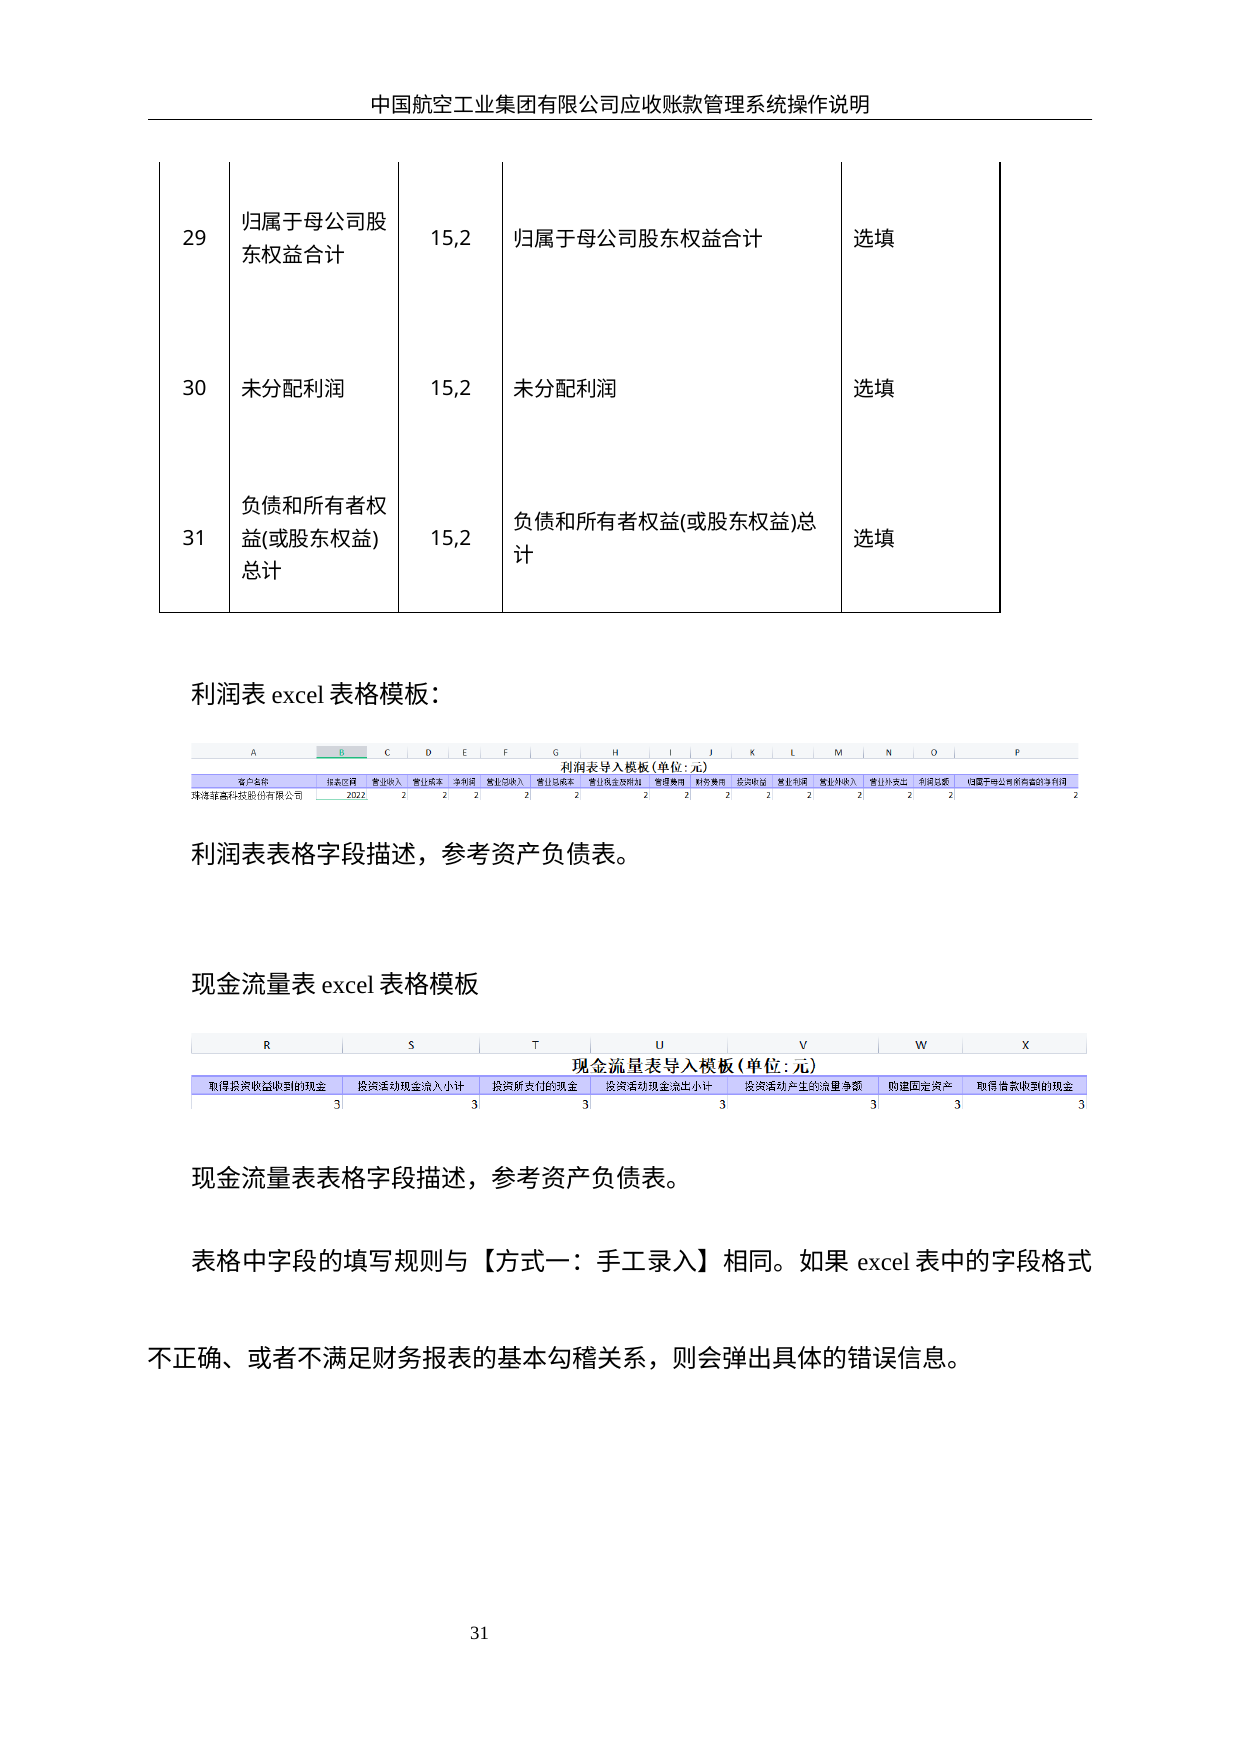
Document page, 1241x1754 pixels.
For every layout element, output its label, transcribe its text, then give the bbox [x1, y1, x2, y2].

table_cell 归属于母公司股东权益合计 [230, 162, 398, 312]
table_cell 选填 [842, 312, 999, 462]
table_cell 30 [160, 312, 229, 462]
list 利润表excel表格模板： [148, 660, 1092, 725]
table_cell 未分配利润 [503, 312, 841, 462]
table_cell 归属于母公司股东权益合计 [503, 162, 841, 312]
table_cell 未分配利润 [230, 312, 398, 462]
table_cell 负债和所有者权益(或股东权益)总计 [230, 462, 398, 612]
table_cell 负债和所有者权益(或股东权益)总计 [503, 462, 841, 612]
table_cell 选填 [842, 462, 999, 612]
table_cell 选填 [842, 162, 999, 312]
table_cell 15,2 [399, 312, 502, 462]
table_cell 29 [160, 162, 229, 312]
list 现金流量表表格字段描述，参考资产负债表。 [148, 1144, 1092, 1209]
list 现金流量表excel表格模板 [148, 951, 1092, 1016]
table_cell 15,2 [399, 162, 502, 312]
picture [191, 743, 1079, 800]
table_cell 31 [160, 462, 229, 612]
table_cell 15,2 [399, 462, 502, 612]
picture [191, 1033, 1087, 1109]
list 表格中字段的填写规则与【方式一：手工录入】相同。如果excel表中的字段格式不正确、或者不满足财务报表的基本勾稽关系，则会弹出具体的错误信息。 [148, 1227, 1092, 1389]
list 利润表表格字段描述，参考资产负债表。 [148, 821, 1092, 886]
